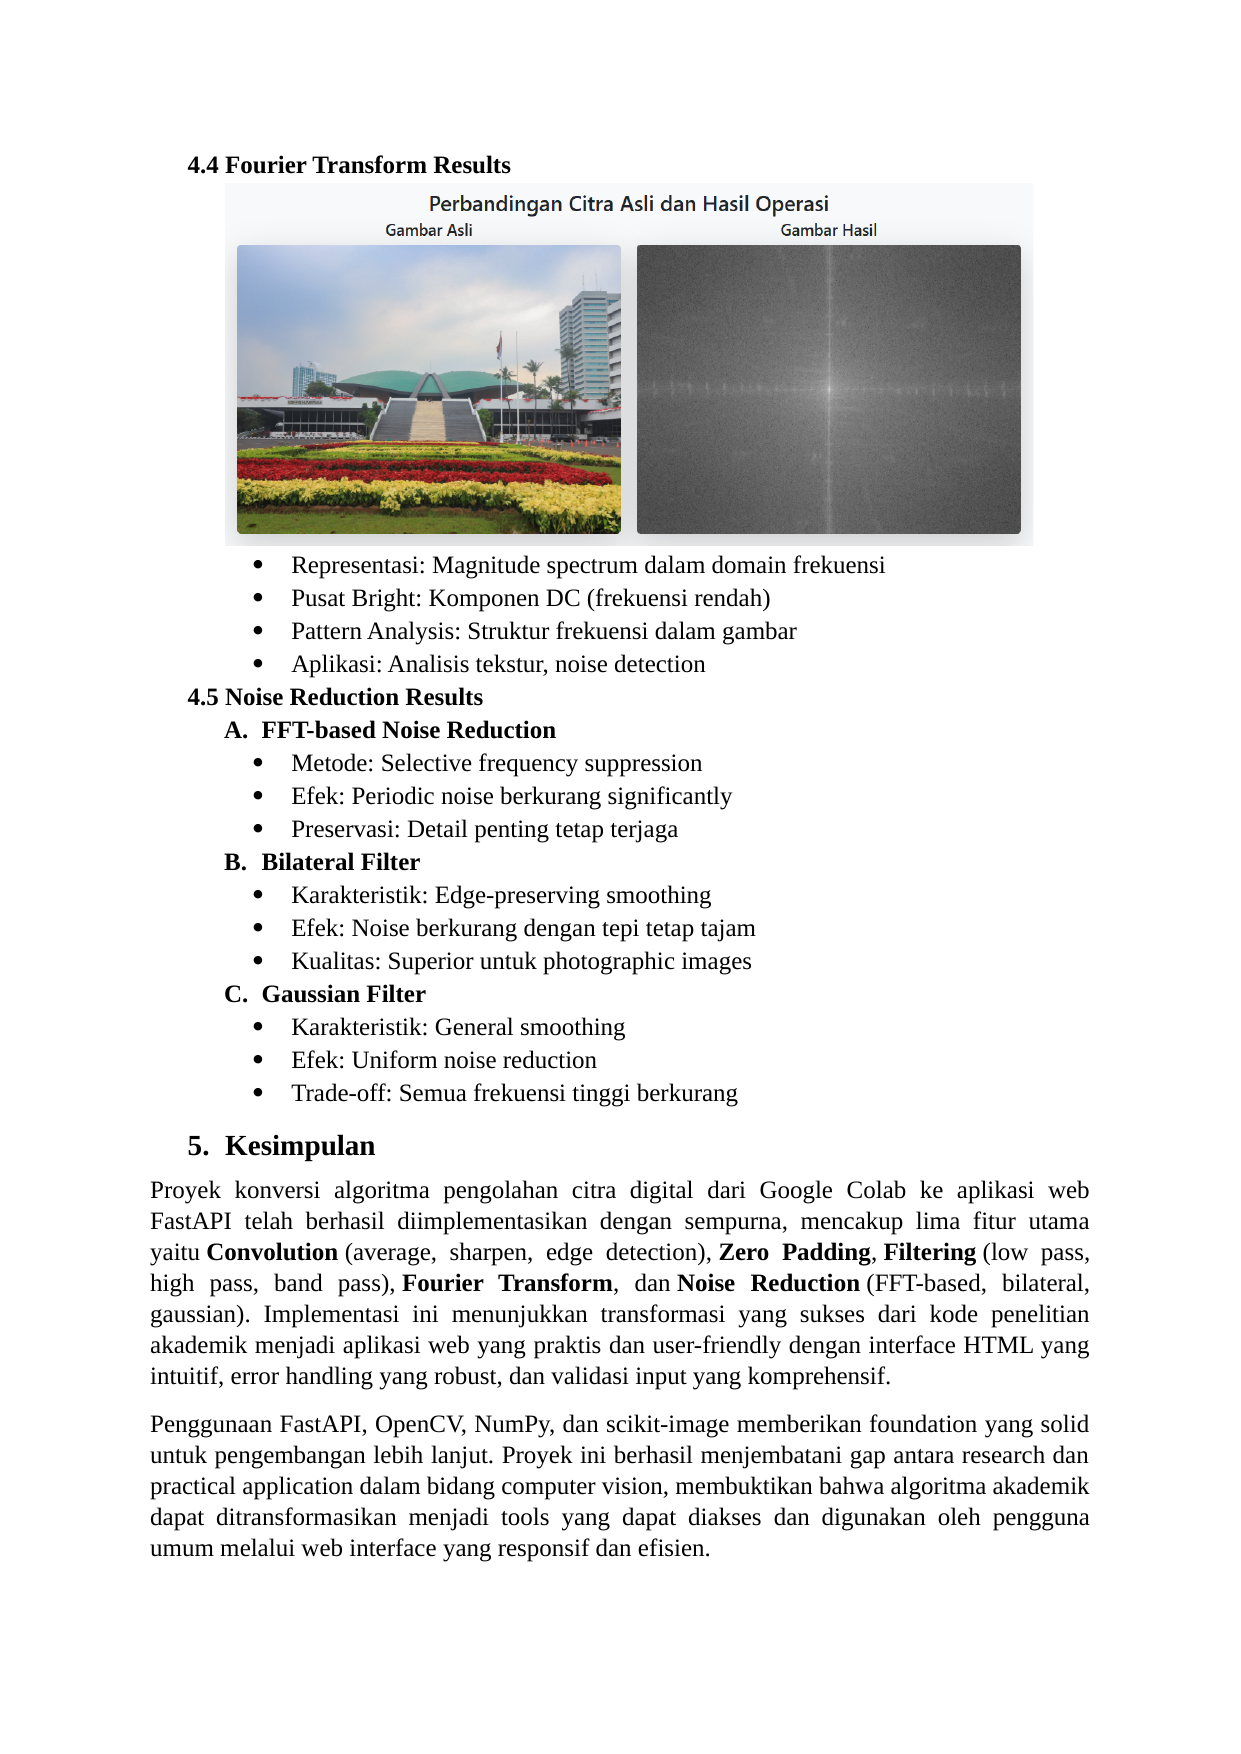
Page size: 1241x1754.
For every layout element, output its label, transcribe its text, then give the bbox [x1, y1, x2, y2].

text Penggunaan FastAPI, OpenCV, NumPy, dan scikit-image memberikan foundation yang solid untuk pengembangan lebih lanjut. Proyek ini berhasil menjembatani gap antara research dan practical application dalam bidang computer vision, membuktikan bahwa algoritma akademik dapat ditransformasikan menjadi tools yang dapat diakses dan digunakan oleh pengguna umum melalui web interface yang responsif dan efisien. [150, 1409, 1090, 1562]
list Fourier Transform Results [187, 150, 1090, 179]
list Bilateral Filter [224, 847, 1090, 876]
list FFT-based Noise Reduction [224, 715, 1090, 744]
list Representasi: Magnitude spectrum dalam domain frekuensi [253, 550, 1090, 578]
list Metode: Selective frequency suppression [253, 748, 1090, 777]
text Proyek konversi algoritma pengolahan citra digital dari Google Colab ke aplikasi web FastAPI telah berhasil diimplementasikan dengan sempurna, mencakup lima fitur utama yaitu Convolution (average, sharpen, edge detection), Zero Padding, Filtering (low pass, high pass, band pass), Fourier Transform, dan Noise Reduction (FFT-based, bilateral, gaussian). Implementasi ini menunjukkan transformasi yang sukses dari kode penelitian akademik menjadi aplikasi web yang praktis dan user-friendly dengan interface HTML yang intuitif, error handling yang robust, dan validasi input yang komprehensif. [150, 1175, 1090, 1390]
list Pattern Analysis: Struktur frekuensi dalam gambar [253, 616, 1090, 644]
list Karakteristik: Edge-preserving smoothing [253, 880, 1090, 909]
subtitle Kesimpulan [187, 1128, 1090, 1161]
list Efek: Noise berkurang dengan tepi tetap tajam [253, 913, 1090, 942]
list Efek: Periodic noise berkurang significantly [253, 781, 1090, 810]
list Efek: Uniform noise reduction [253, 1045, 1090, 1074]
list Preservasi: Detail penting tetap terjaga [253, 814, 1090, 843]
list Kualitas: Superior untuk photographic images [253, 946, 1090, 975]
list Gaussian Filter [224, 979, 1090, 1008]
list Karakteristik: General smoothing [253, 1012, 1090, 1041]
list Aplikasi: Analisis tekstur, noise detection [253, 649, 1090, 678]
list Trade-off: Semua frekuensi tinggi berkurang [253, 1078, 1090, 1107]
list Noise Reduction Results [187, 682, 1090, 711]
picture [225, 183, 1034, 546]
list Pusat Bright: Komponen DC (frekuensi rendah) [253, 583, 1090, 612]
